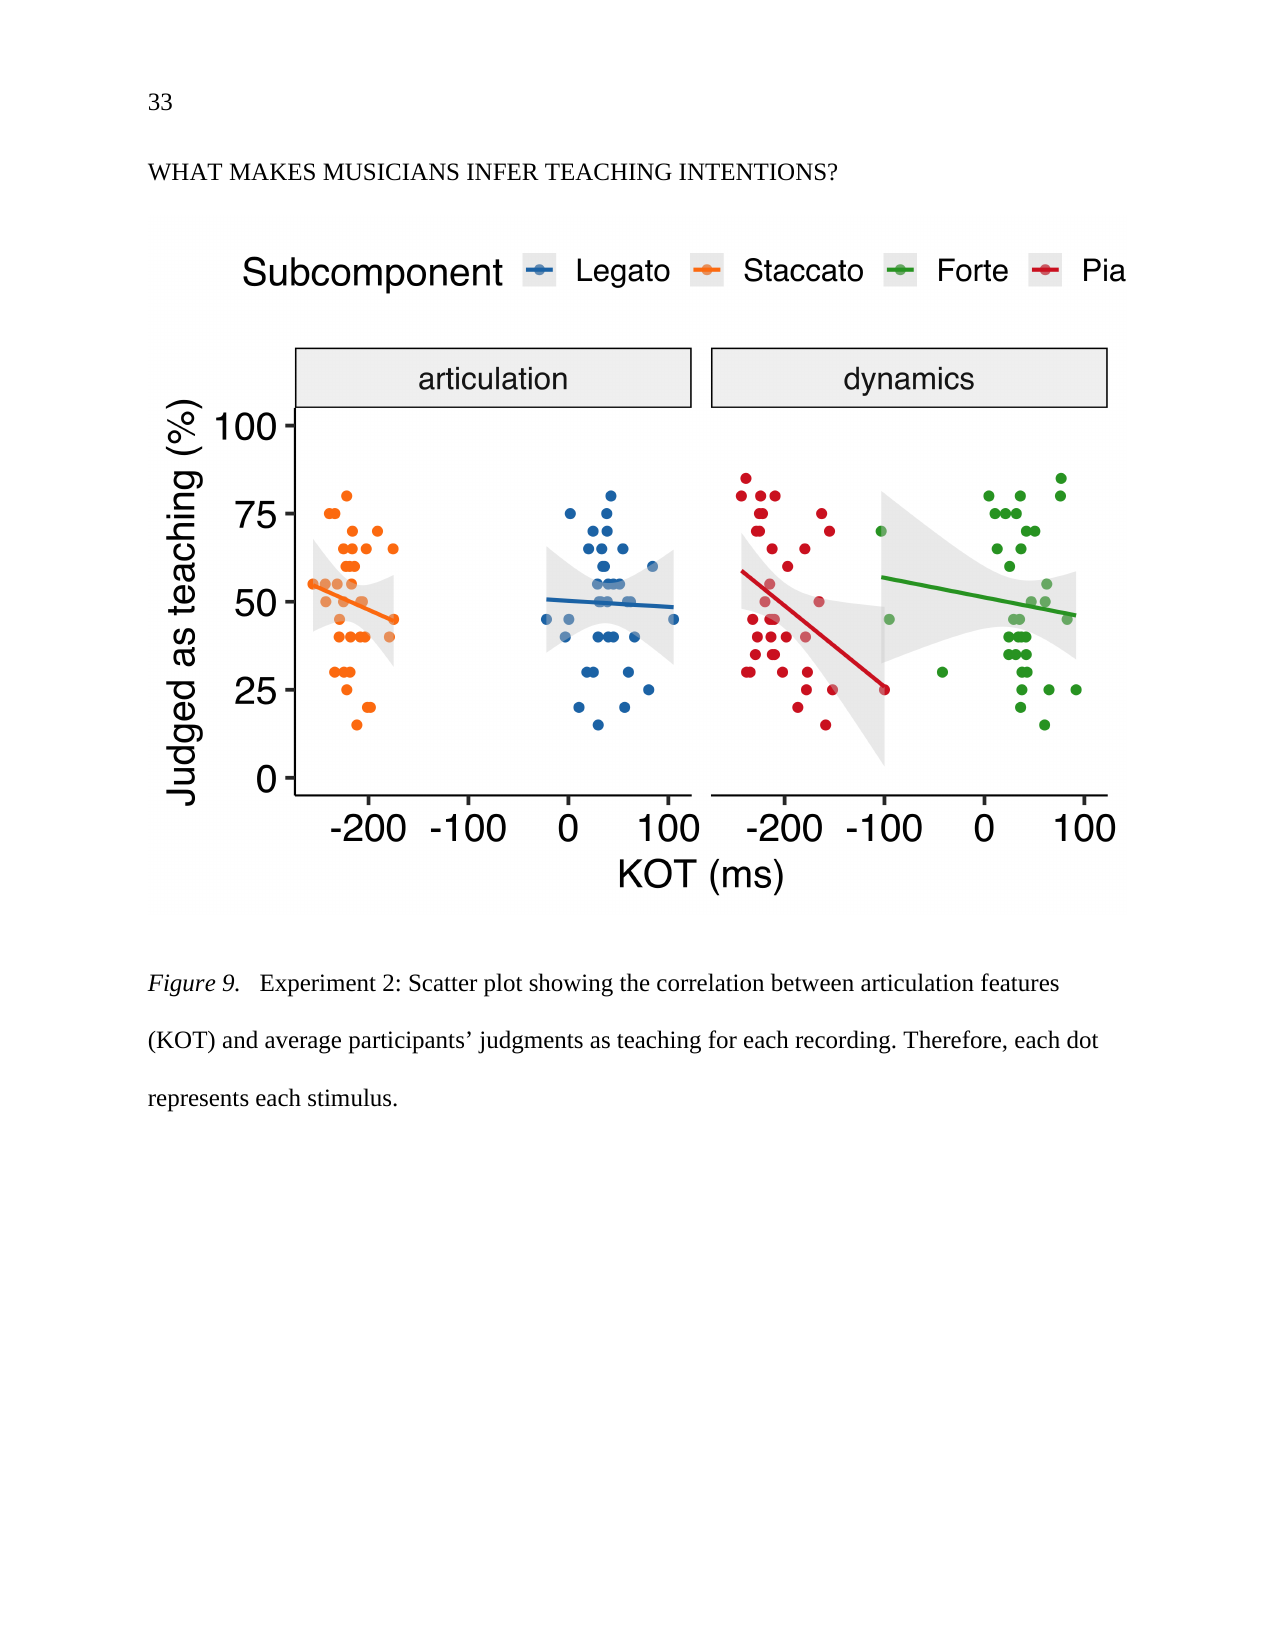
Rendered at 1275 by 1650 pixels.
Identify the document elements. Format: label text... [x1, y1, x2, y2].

picture [147, 215, 1127, 915]
text Figure 9. Experiment 2: Scatter plot showing the correlation between articulation features (KOT) and average participants’ judgments as teaching for each recording. Therefore, each dot represents each stimulus. [148, 968, 1127, 1112]
